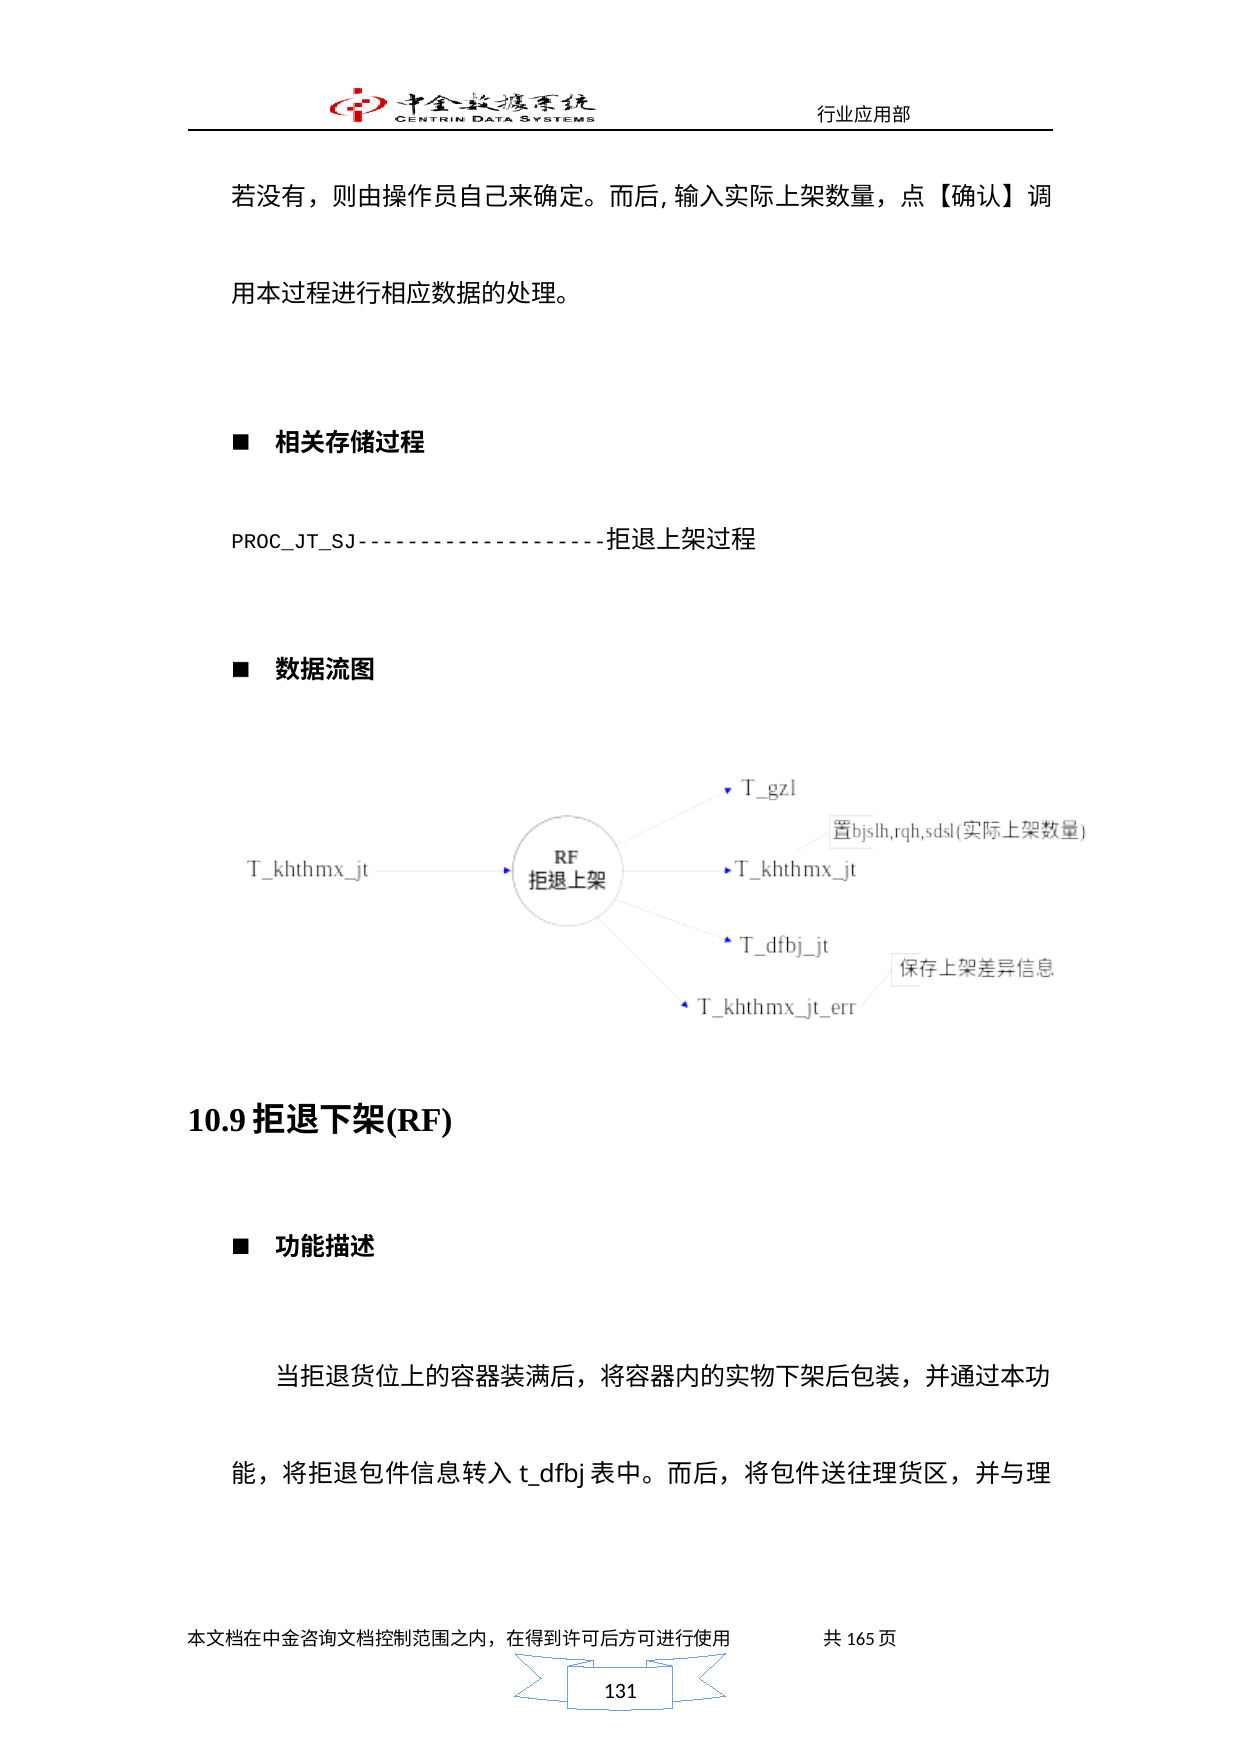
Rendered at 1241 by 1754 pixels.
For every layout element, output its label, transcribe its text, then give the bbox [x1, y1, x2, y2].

list 功能描述 [231, 1212, 1053, 1277]
picture [329, 88, 597, 122]
list 数据流图 [231, 635, 1053, 700]
subtitle 10.9拒退下架(RF) [187, 1085, 1053, 1150]
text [231, 1342, 1053, 1504]
text PROC_JT_SJ--------------------拒退上架过程 [231, 505, 1053, 570]
list 相关存储过程 [231, 408, 1053, 473]
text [231, 162, 1053, 324]
